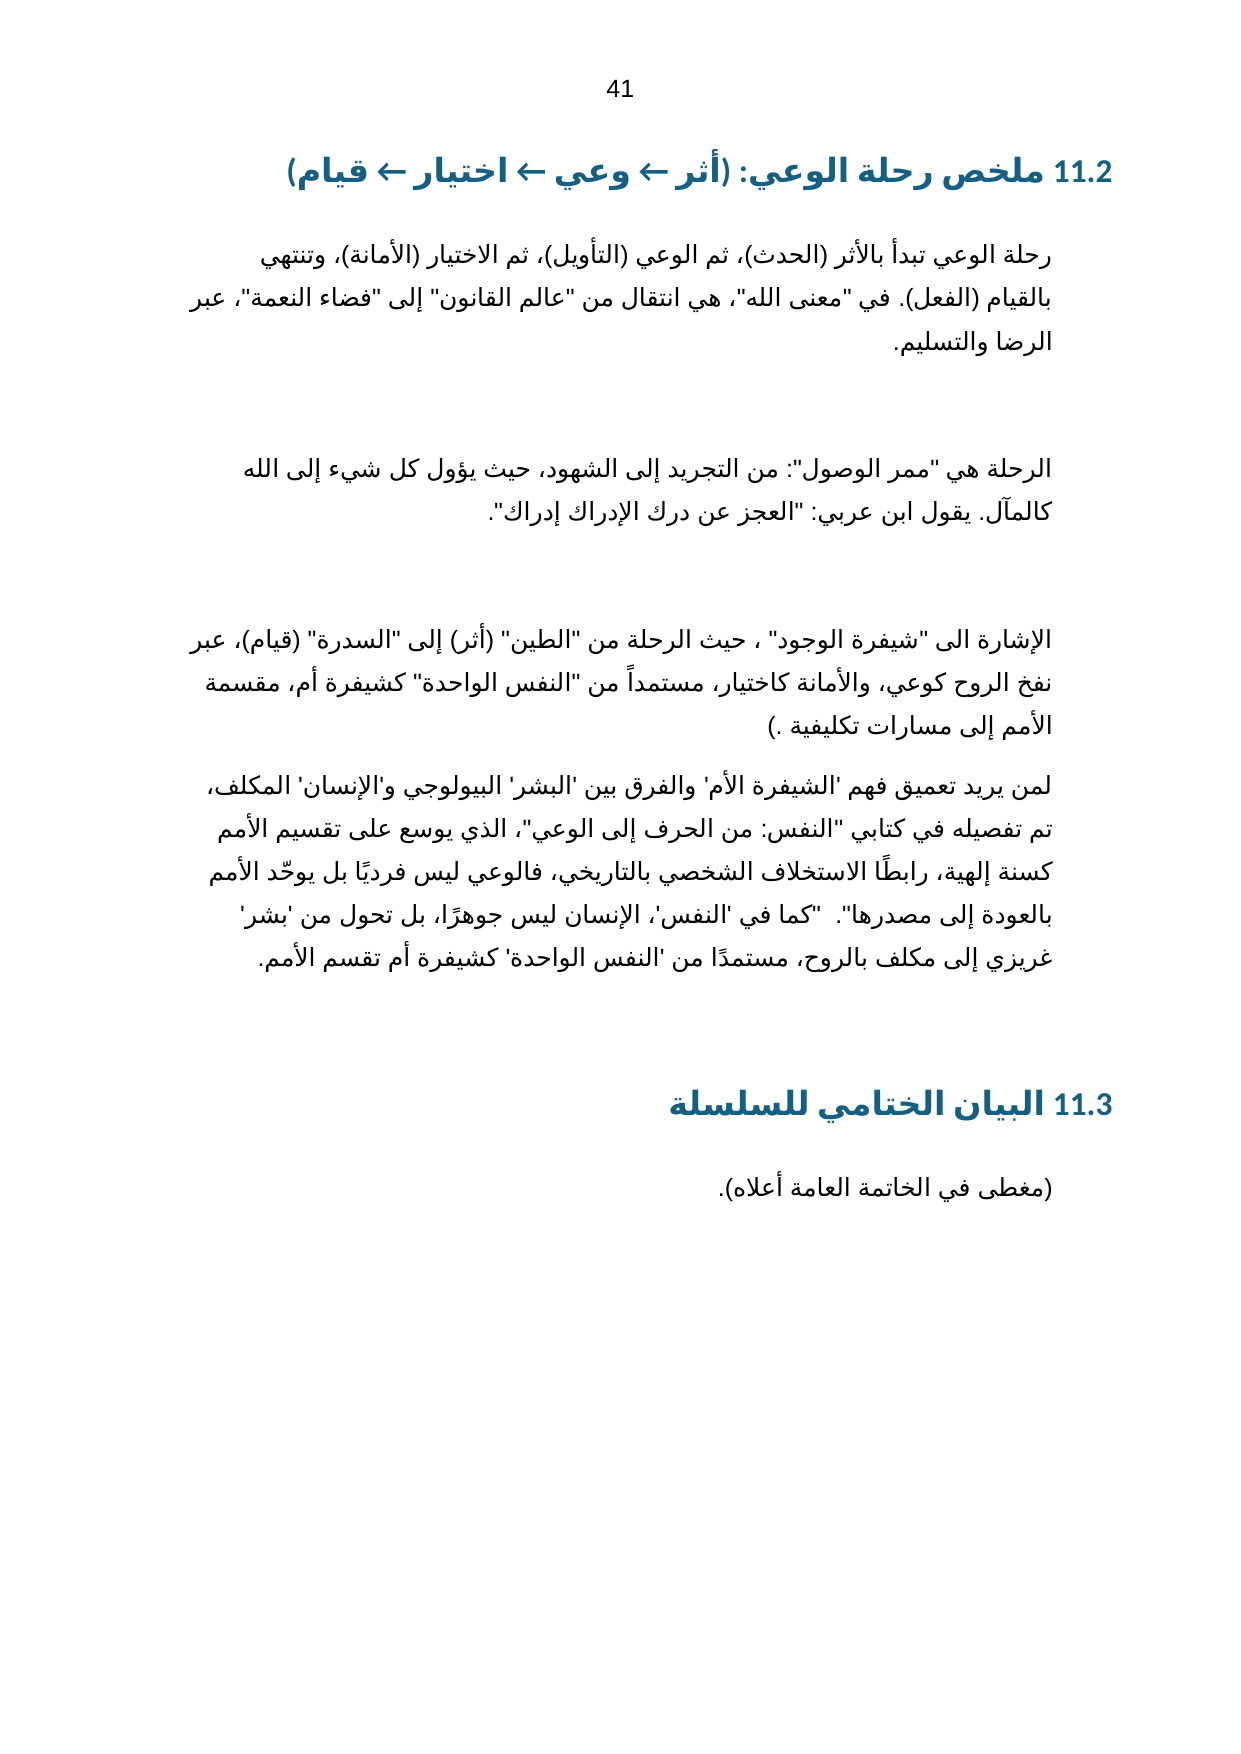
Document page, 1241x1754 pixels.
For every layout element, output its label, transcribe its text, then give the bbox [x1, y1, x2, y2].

subtitle البيان الختامي للسلسلة [187, 1083, 1053, 1124]
text الإشارة الى "شيفرة الوجود" ، حيث الرحلة من "الطين" (أثر) إلى "السدرة" (قيام)، عبر نفخ الروح كوعي، والأمانة كاختيار، مستمداً من "النفس الواحدة" كشيفرة أم، مقسمة الأمم إلى مسارات تكليفية .) [187, 624, 1053, 739]
text (مغطى في الخاتمة العامة أعلاه). [187, 1173, 1053, 1202]
text الرحلة هي "ممر الوصول": من التجريد إلى الشهود، حيث يؤول كل شيء إلى الله كالمآل. يقول ابن عربي: "العجز عن درك الإدراك إدراك". [187, 454, 1053, 526]
text لمن يريد تعميق فهم 'الشيفرة الأم' والفرق بين 'البشر' البيولوجي و'الإنسان' المكلف، تم تفصيله في كتابي "النفس: من الحرف إلى الوعي"، الذي يوسع على تقسيم الأمم كسنة إلهية، رابطًا الاستخلاف الشخصي بالتاريخي، فالوعي ليس فرديًا بل يوحّد الأمم بالعودة إلى مصدرها". "كما في 'النفس'، الإنسان ليس جوهرًا، بل تحول من 'بشر' غريزي إلى مكلف بالروح، مستمدًا من 'النفس الواحدة' كشيفرة أم تقسم الأمم. [187, 771, 1053, 972]
subtitle ملخص رحلة الوعي: (أثر ← وعي ← اختيار ← قيام) [187, 150, 1053, 191]
text رحلة الوعي تبدأ بالأثر (الحدث)، ثم الوعي (التأويل)، ثم الاختيار (الأمانة)، وتنتهي بالقيام (الفعل). في "معنى الله"، هي انتقال من "عالم القانون" إلى "فضاء النعمة"، عبر الرضا والتسليم. [187, 240, 1053, 355]
